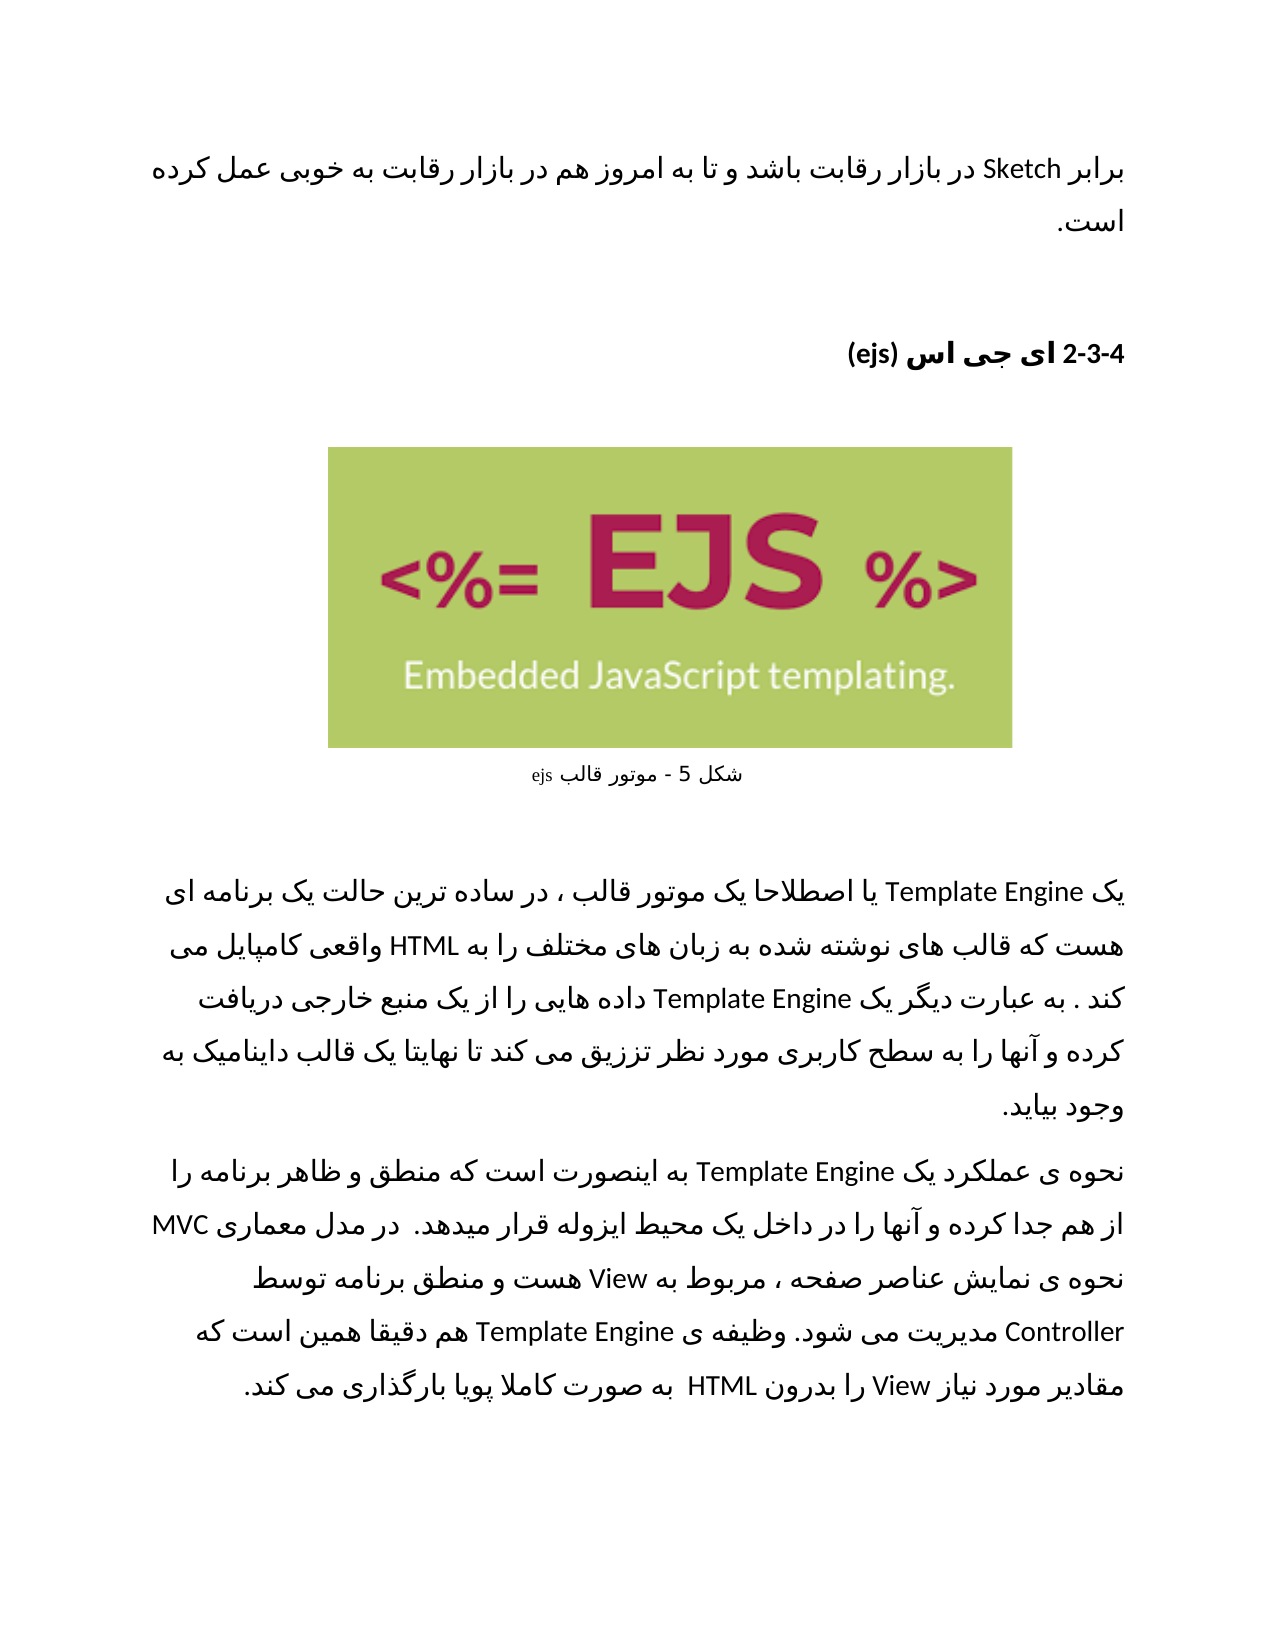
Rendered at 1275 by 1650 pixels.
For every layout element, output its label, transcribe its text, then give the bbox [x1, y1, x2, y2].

picture [328, 447, 1013, 748]
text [150, 150, 1125, 239]
text نحوه ی عملکرد یک Template Engine به اینصورت است که منطق و ظاهر برنامه را از هم جدا کرده و آنها را در داخل یک محیط ایزوله قرار میدهد. در مدل معماری MVC نحوه ‌ی نمایش عناصر صفحه ، مربوط به View هست و منطق برنامه توسط Controller مدیریت می شود. وظیفه‌ ی Template Engine هم دقیقا همین است که مقادیر مورد نیاز View را بدرون HTML به صورت کاملا پویا بارگذاری می کند. [150, 1153, 1125, 1402]
text یک Template Engine یا اصطلاحا یک موتور قالب ، در ساده ‌ترین حالت یک برنامه ای هست که قالب ‌های نوشته شده به زبان ‌های مختلف را به HTML واقعی کامپایل می کند . به عبارت دیگر یک Template Engine داده ‌هایی را از یک منبع خارجی دریافت کرده و آنها را به سطح کاربری مورد نظر تززیق می کند تا نهایتا یک قالب داینامیک به وجود بیاید. [150, 873, 1125, 1122]
text 2-3-4 ای جی اس (ejs) [150, 335, 1125, 371]
text شکل 5 - موتور قالب ejs [150, 762, 1125, 786]
